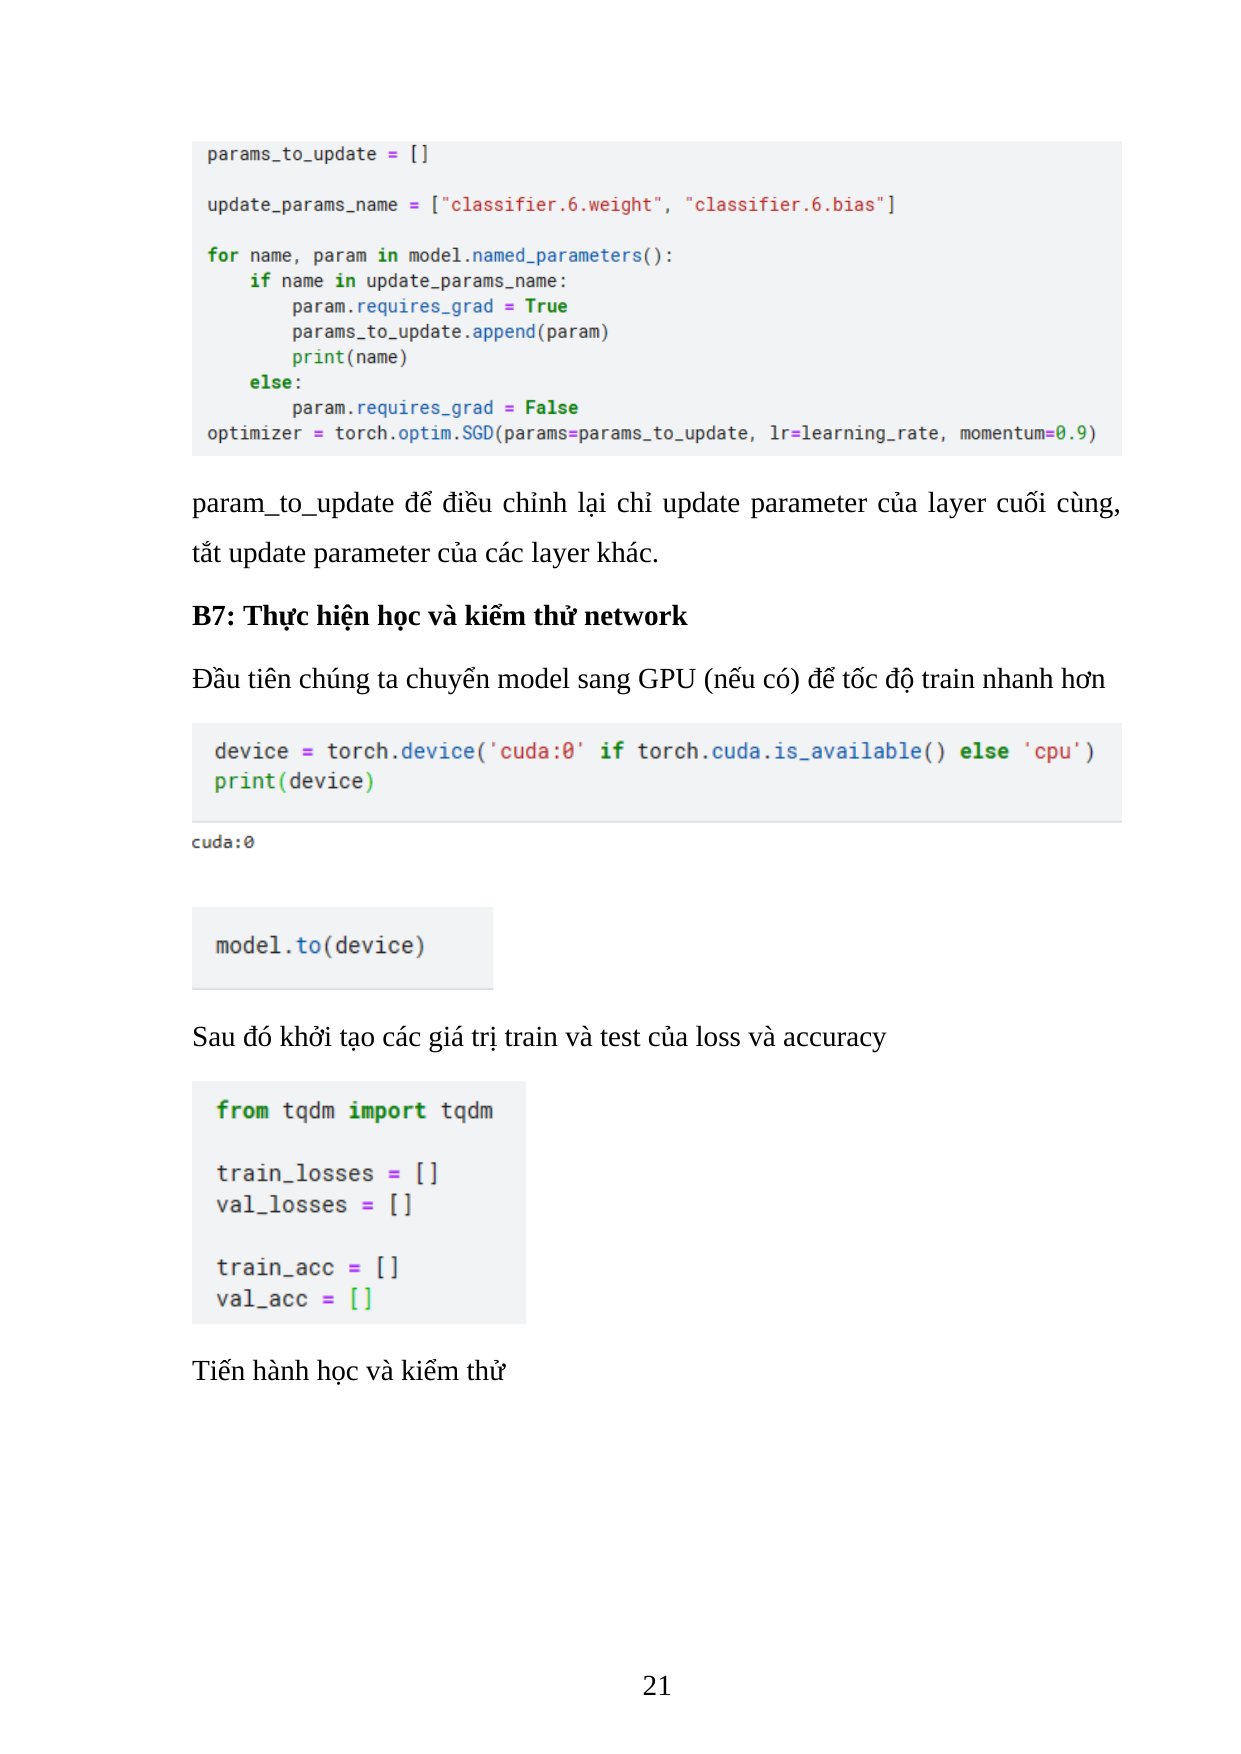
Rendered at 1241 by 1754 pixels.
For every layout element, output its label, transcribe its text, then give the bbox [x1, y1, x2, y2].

picture [191, 723, 1122, 878]
text B7: Thực hiện học và kiểm thử network [192, 598, 1122, 631]
text Sau đó khởi tạo các giá trị train và test của loss và accuracy [192, 1019, 1122, 1053]
picture [191, 907, 494, 990]
text Tiến hành học và kiểm thử [192, 1353, 1122, 1387]
picture [191, 1081, 527, 1324]
text Đầu tiên chúng ta chuyển model sang GPU (nếu có) để tốc độ train nhanh hơn [192, 661, 1122, 694]
picture [191, 141, 1122, 456]
text param_to_update để điều chỉnh lại chỉ update parameter của layer cuối cùng, tắt update parameter của các layer khác. [192, 485, 1122, 569]
